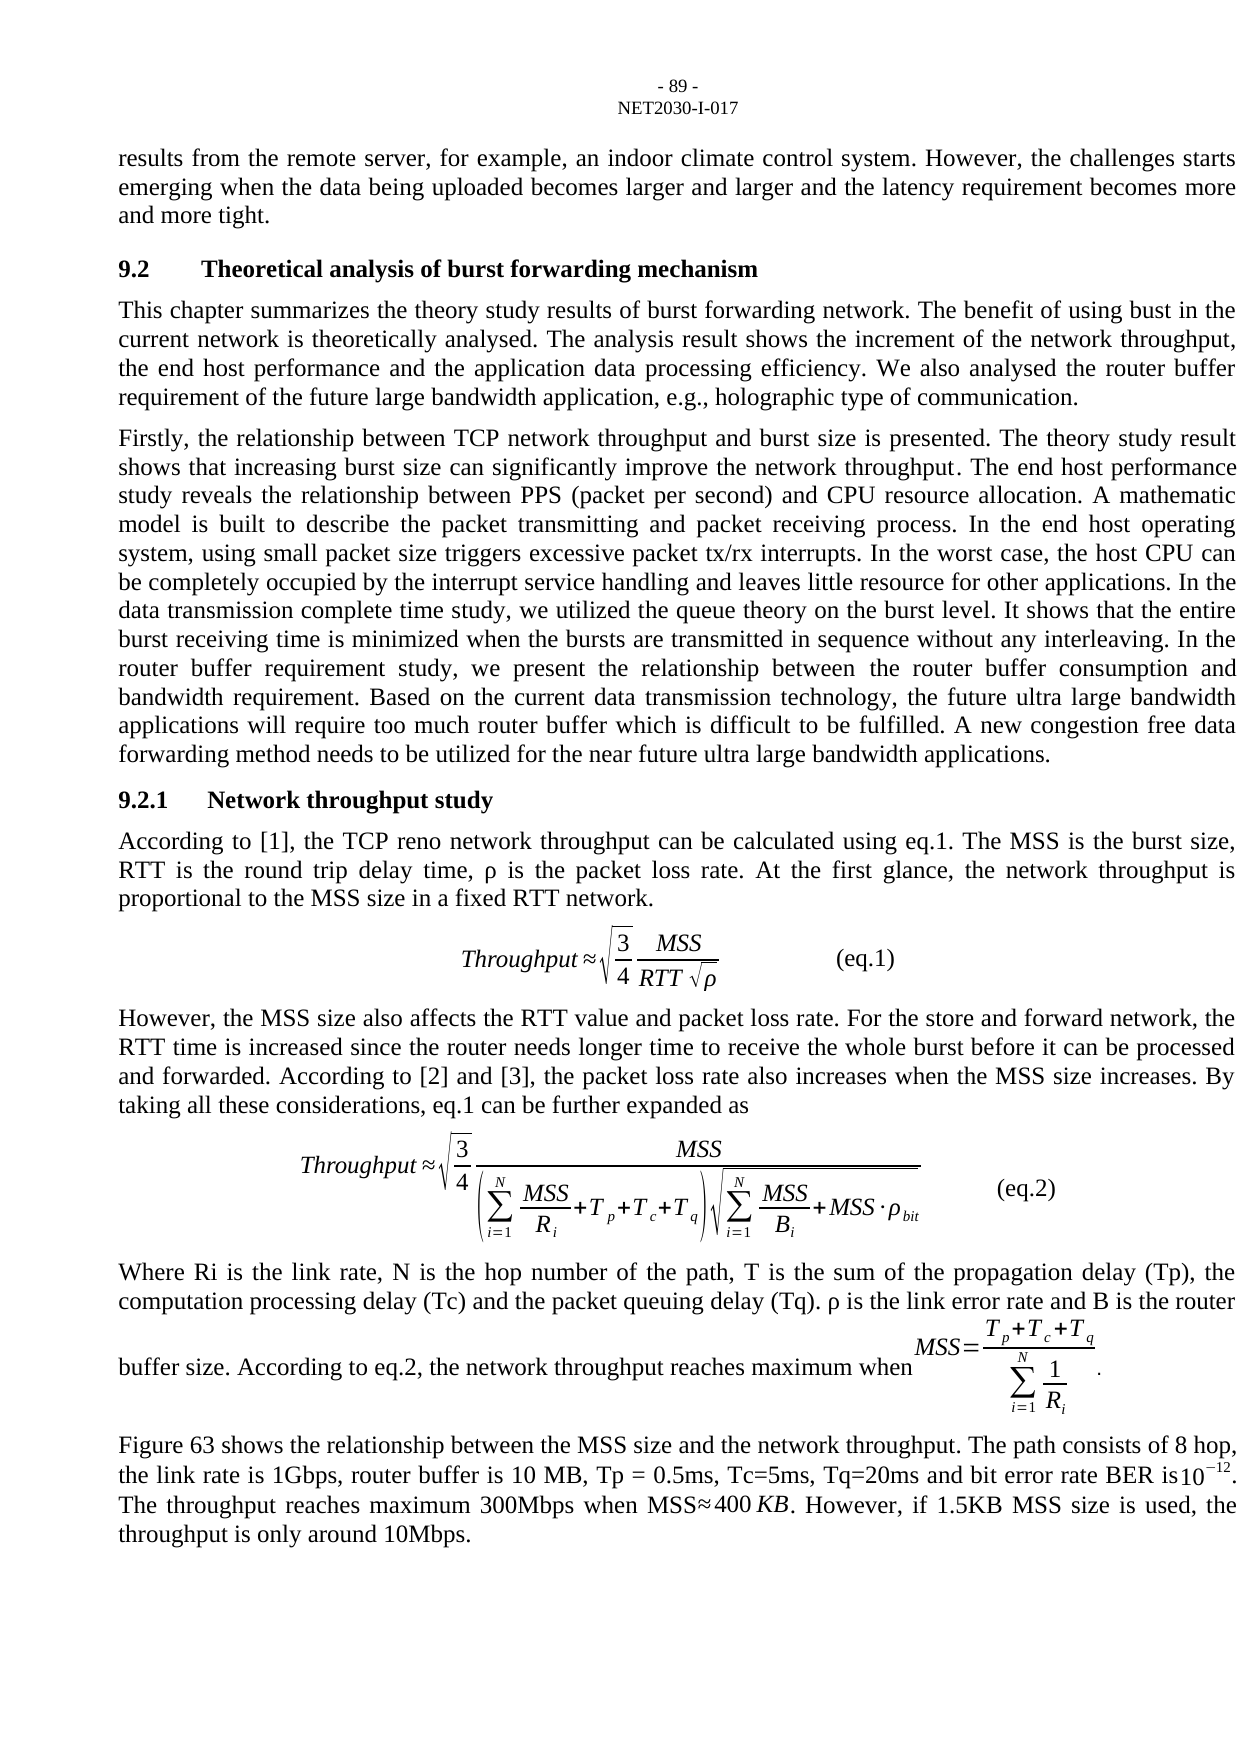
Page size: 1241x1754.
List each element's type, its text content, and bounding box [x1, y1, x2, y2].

text 9.2.1 Network throughput study [118, 785, 1237, 813]
text (eq.2) [118, 1131, 1237, 1244]
text Where Ri is the link rate, N is the hop number of the path, T is the sum of the propagation delay (Tp), the computation processing delay (Tc) and the packet queuing delay (Tq). ρ is the link error rate and B is the router buffer size. According to eq.2, the network throughput reaches maximum when. [118, 1257, 1237, 1418]
text However, the MSS size also affects the RTT value and packet loss rate. For the store and forward network, the RTT time is increased since the router needs longer time to receive the whole burst before it can be processed and forwarded. According to [2] and [3], the packet loss rate also increases when the MSS size increases. By taking all these considerations, eq.1 can be further expanded as [118, 1003, 1237, 1118]
text This chapter summarizes the theory study results of burst forwarding network. The benefit of using bust in the current network is theoretically analysed. The analysis result shows the increment of the network throughput, the end host performance and the application data processing efficiency. We also analysed the router buffer requirement of the future large bandwidth application, e.g., holographic type of communication. [118, 296, 1237, 411]
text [118, 143, 1237, 229]
text Firstly, the relationship between TCP network throughput and burst size is presented. The theory study result shows that increasing burst size can significantly improve the network throughput. The end host performance study reveals the relationship between PPS (packet per second) and CPU resource allocation. A mathematic model is built to describe the packet transmitting and packet receiving process. In the end host operating system, using small packet size triggers excessive packet tx/rx interrupts. In the worst case, the host CPU can be completely occupied by the interrupt service handling and leaves little resource for other applications. In the data transmission complete time study, we utilized the queue theory on the burst level. It shows that the entire burst receiving time is minimized when the bursts are transmitted in sequence without any interleaving. In the router buffer requirement study, we present the relationship between the router buffer consumption and bandwidth requirement. Based on the current data transmission technology, the future ultra large bandwidth applications will require too much router buffer which is difficult to be fulfilled. A new congestion free data forwarding method needs to be utilized for the near future ultra large bandwidth applications. [118, 423, 1237, 768]
text 9.2 Theoretical analysis of burst forwarding mechanism [118, 254, 1237, 283]
text According to [1], the TCP reno network throughput can be calculated using eq.1. The MSS is the burst size, RTT is the round trip delay time, ρ is the packet loss rate. At the first glance, the network throughput is proportional to the MSS size in a fixed RTT network. [118, 826, 1237, 912]
text (eq.1) [118, 925, 1237, 991]
text Figure 67 shows the relationship between the MSS size and the network throughput. The path consists of 8 hop, the link rate is 1Gbps, router buffer is 10 MB, Tp = 0.5ms, Tc=5ms, Tq=20ms and bit error rate BER is. The throughput reaches maximum 300Mbps when MSS. However, if 1.5KB MSS size is used, the throughput is only around 10Mbps. [118, 1430, 1237, 1548]
